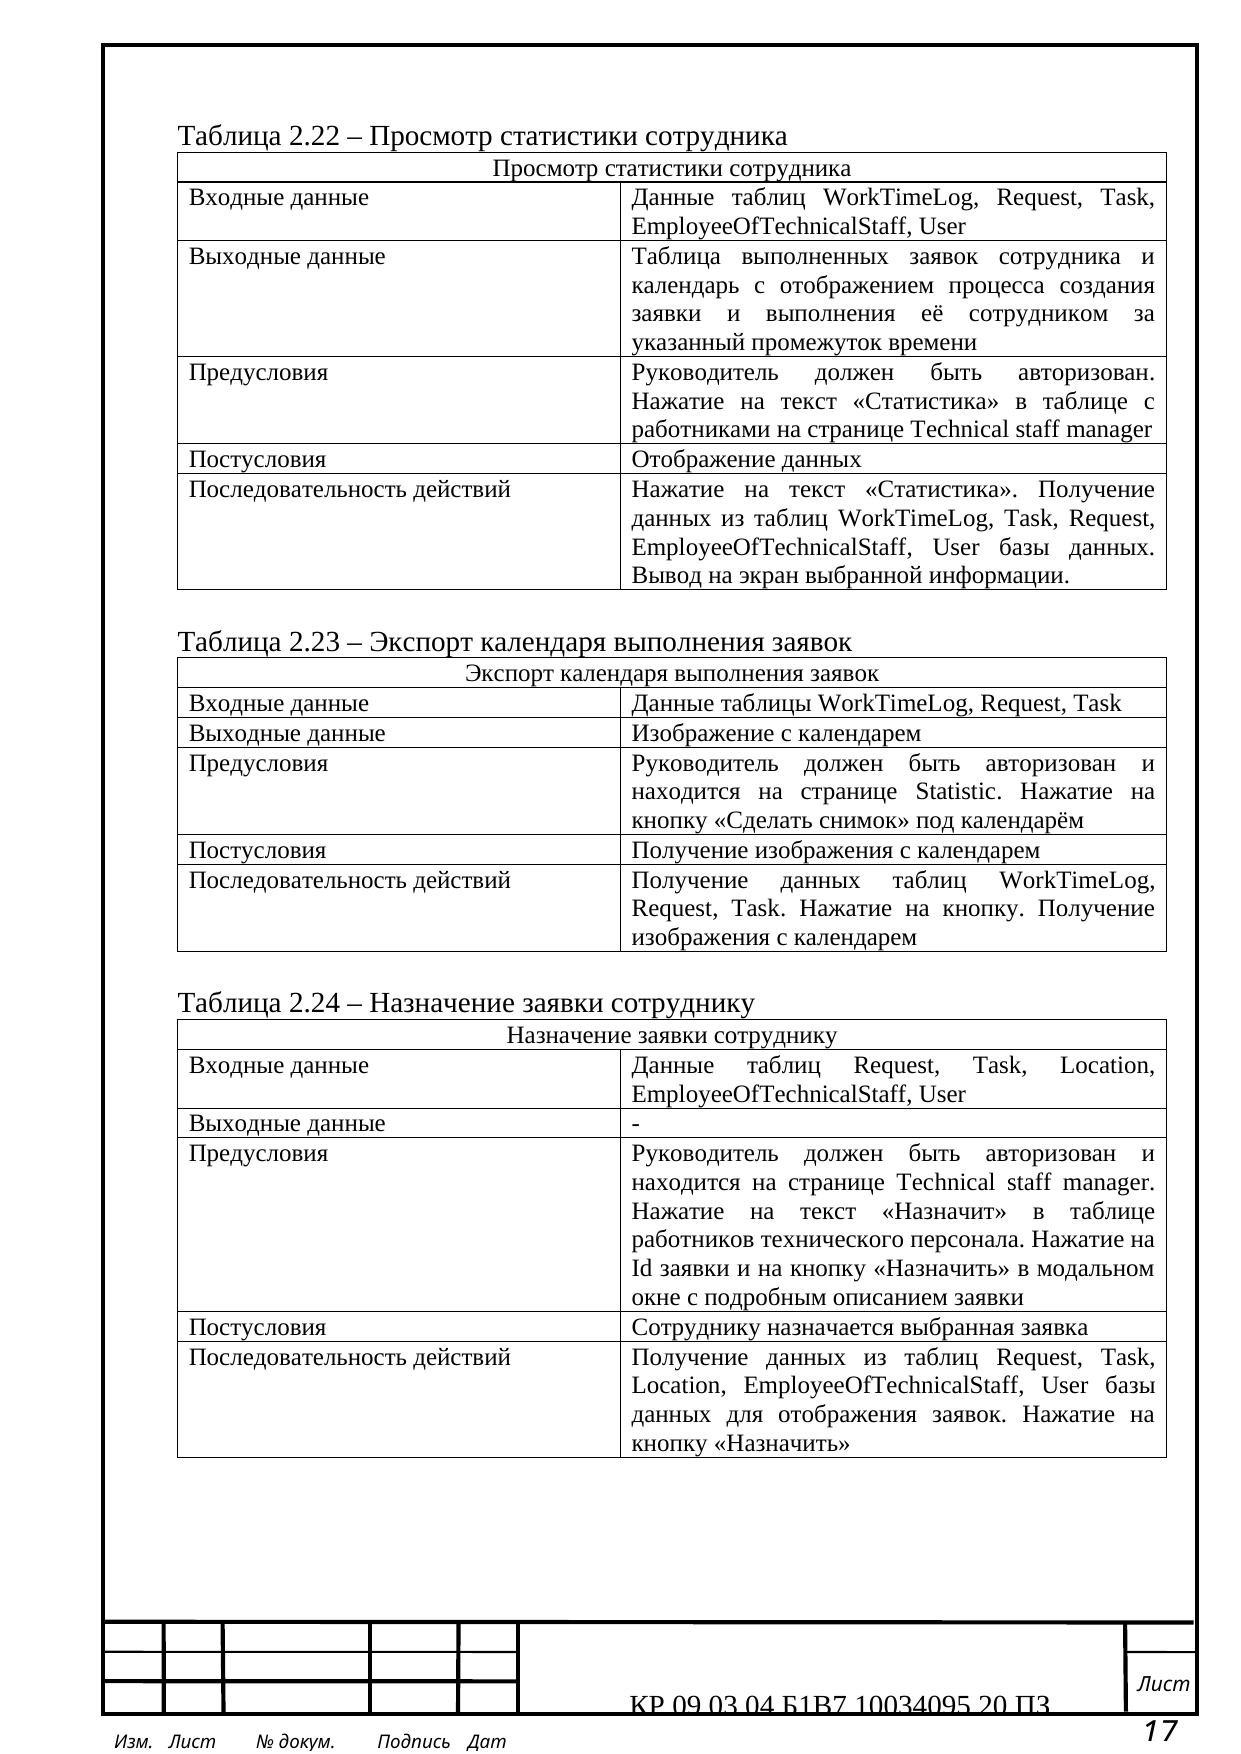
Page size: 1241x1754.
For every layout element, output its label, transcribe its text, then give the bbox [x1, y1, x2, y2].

text Таблица 2.24 – Назначение заявки сотруднику [177, 986, 1152, 1019]
table_cell Таблица выполненных заявок сотрудника и календарь с отображением процесса создания заявки и выполнения её сотрудником за указанный промежуток времени [621, 241, 1166, 356]
table_cell - [621, 1109, 1166, 1137]
table_cell Предусловия [178, 1138, 620, 1311]
table_cell Последовательность действий [178, 865, 620, 951]
table_cell Входные данные [178, 183, 620, 240]
table_cell Данные таблиц WorkTimeLog, Request, Task, EmployeeOfTechnicalStaff, User [621, 183, 1166, 240]
table_cell Получение изображения с календарем [621, 835, 1166, 864]
table_cell Последовательность действий [178, 1342, 620, 1457]
table_header Назначение заявки сотруднику [178, 1020, 1166, 1049]
table_cell Выходные данные [178, 241, 620, 356]
table_cell Отображение данных [621, 444, 1166, 473]
table_cell Постусловия [178, 444, 620, 473]
table_cell Входные данные [178, 688, 620, 717]
table_cell Получение данных таблиц WorkTimeLog, Request, Task. Нажатие на кнопку. Получение изображения с календарем [621, 865, 1166, 951]
table_header Экспорт календаря выполнения заявок [178, 658, 1166, 687]
table_cell Изображение с календарем [621, 718, 1166, 747]
table_cell Сотруднику назначается выбранная заявка [621, 1312, 1166, 1341]
table_cell Руководитель должен быть авторизован и находится на странице Statistic. Нажатие на кнопку «Сделать снимок» под календарём [621, 748, 1166, 834]
text Таблица 2.23 – Экспорт календаря выполнения заявок [177, 624, 1152, 657]
table_cell Получение данных из таблиц Request, Task, Location, EmployeeOfTechnicalStaff, User базы данных для отображения заявок. Нажатие на кнопку «Назначить» [621, 1342, 1166, 1457]
table_cell Предусловия [178, 748, 620, 834]
table_cell Предусловия [178, 357, 620, 443]
table_cell Руководитель должен быть авторизован и находится на странице Technical staff manager. Нажатие на текст «Назначит» в таблице работников технического персонала. Нажатие на Id заявки и на кнопку «Назначить» в модальном окне с подробным описанием заявки [621, 1138, 1166, 1311]
table_cell Постусловия [178, 1312, 620, 1341]
table_cell Выходные данные [178, 1109, 620, 1137]
table_cell Данные таблицы WorkTimeLog, Request, Task [621, 688, 1166, 717]
table_header Просмотр статистики сотрудника [178, 153, 1166, 181]
table_cell Руководитель должен быть авторизован. Нажатие на текст «Статистика» в таблице с работниками на странице Technical staff manager [621, 357, 1166, 443]
table_cell Нажатие на текст «Статистика». Получение данных из таблиц WorkTimeLog, Task, Request, EmployeeOfTechnicalStaff, User базы данных. Вывод на экран выбранной информации. [621, 474, 1166, 589]
table_cell Выходные данные [178, 718, 620, 747]
table_cell Последовательность действий [178, 474, 620, 589]
table_cell Входные данные [178, 1050, 620, 1107]
text Таблица 2.22 – Просмотр статистики сотрудника [177, 118, 1152, 152]
table_cell Данные таблиц Request, Task, Location, EmployeeOfTechnicalStaff, User [621, 1050, 1166, 1107]
table_cell Постусловия [178, 835, 620, 864]
